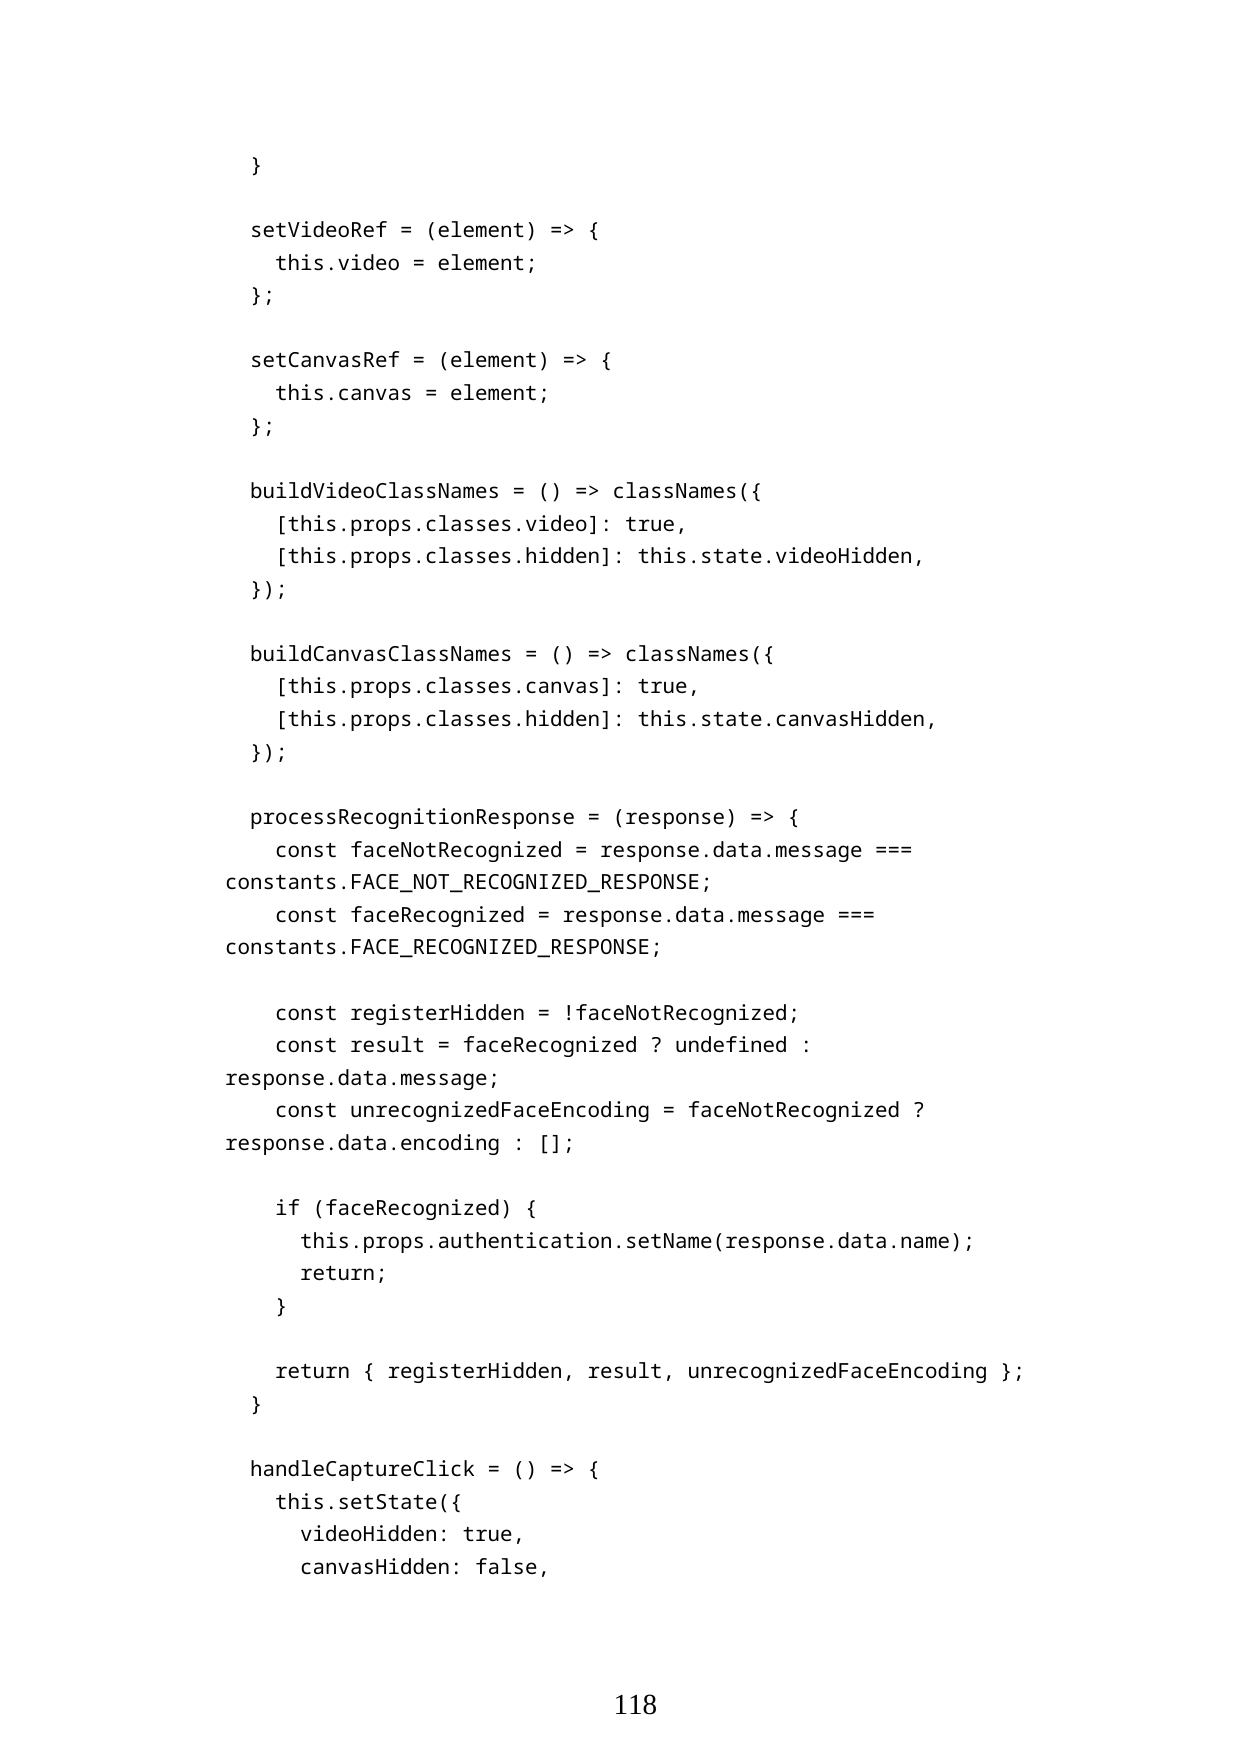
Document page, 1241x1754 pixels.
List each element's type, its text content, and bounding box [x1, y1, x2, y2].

text [this.props.classes.hidden]: this.state.canvasHidden, [225, 704, 1090, 733]
text videoHidden: true, [225, 1519, 1090, 1548]
text }); [225, 574, 1090, 602]
text }; [225, 411, 1090, 439]
text return { registerHidden, result, unrecognizedFaceEncoding }; [225, 1356, 1090, 1385]
text const unrecognizedFaceEncoding = faceNotRecognized ? response.data.encoding : []; [225, 1096, 1090, 1157]
text buildCanvasClassNames = () => classNames({ [225, 639, 1090, 667]
text if (faceRecognized) { [225, 1193, 1090, 1222]
text const registerHidden = !faceNotRecognized; [225, 998, 1090, 1026]
text handleCaptureClick = () => { [225, 1454, 1090, 1483]
text } [225, 1389, 1090, 1417]
text this.setState({ [225, 1487, 1090, 1515]
text }; [225, 280, 1090, 309]
text return; [225, 1258, 1090, 1287]
text const result = faceRecognized ? undefined : response.data.message; [225, 1030, 1090, 1091]
text } [225, 1291, 1090, 1319]
text buildVideoClassNames = () => classNames({ [225, 476, 1090, 504]
text [this.props.classes.hidden]: this.state.videoHidden, [225, 541, 1090, 570]
text const faceNotRecognized = response.data.message === constants.FACE_NOT_RECOGNIZED_RESPONSE; [225, 835, 1090, 896]
text this.canvas = element; [225, 378, 1090, 407]
text setVideoRef = (element) => { [225, 215, 1090, 244]
text processRecognitionResponse = (response) => { [225, 802, 1090, 831]
text [this.props.classes.canvas]: true, [225, 672, 1090, 700]
text [this.props.classes.video]: true, [225, 509, 1090, 537]
text this.video = element; [225, 248, 1090, 276]
text this.props.authentication.setName(response.data.name); [225, 1226, 1090, 1254]
text } [225, 150, 1090, 178]
text canvasHidden: false, [225, 1552, 1090, 1580]
text }); [225, 737, 1090, 765]
text setCanvasRef = (element) => { [225, 346, 1090, 374]
text const faceRecognized = response.data.message === constants.FACE_RECOGNIZED_RESPONSE; [225, 900, 1090, 961]
